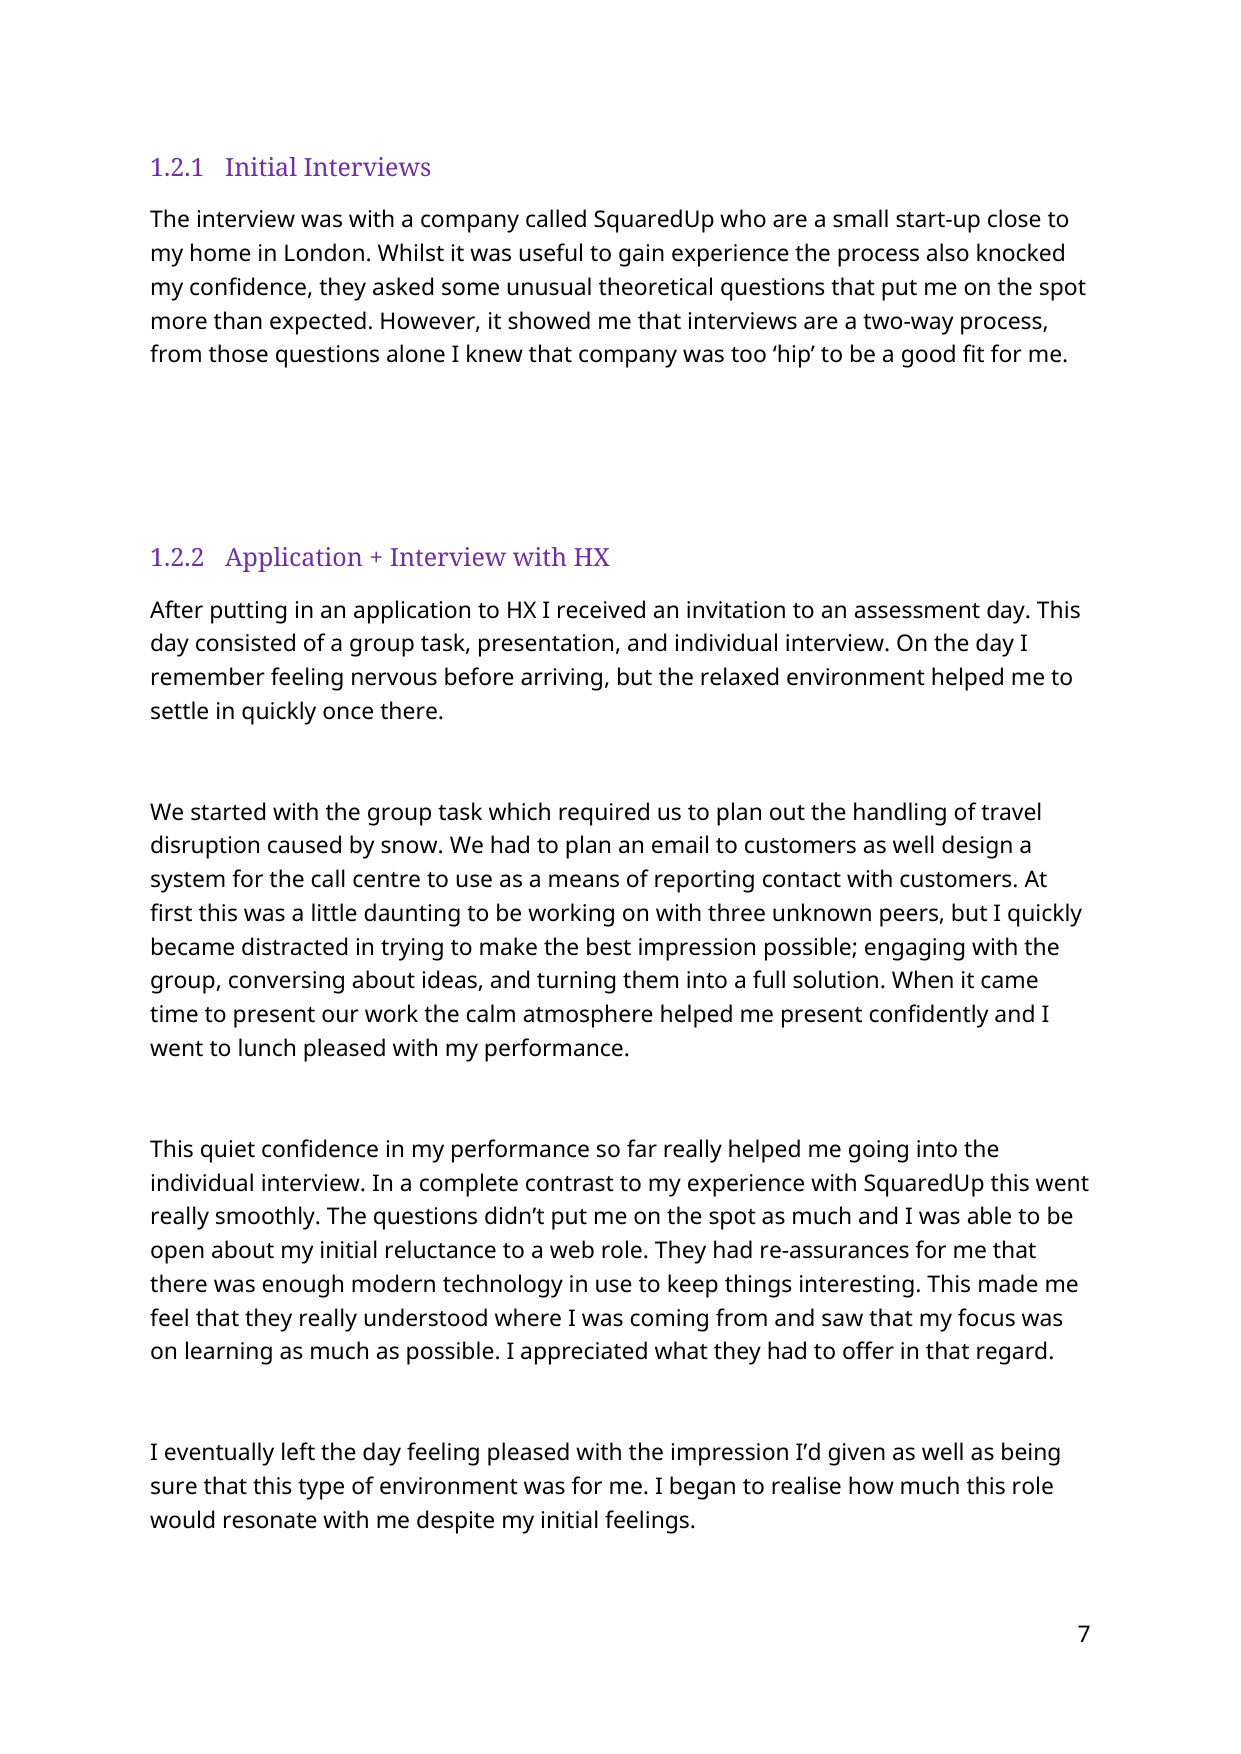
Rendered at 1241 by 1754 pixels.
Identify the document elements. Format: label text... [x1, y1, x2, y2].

text I eventually left the day feeling pleased with the impression I’d given as well as being sure that this type of environment was for me. I began to realise how much this role would resonate with me despite my initial feelings. [150, 1436, 1090, 1535]
text We started with the group task which required us to plan out the handling of travel disruption caused by snow. We had to plan an email to customers as well design a system for the call centre to use as a means of reporting contact with customers. At first this was a little daunting to be working on with three unknown peers, but I quickly became distracted in trying to make the best impression possible; engaging with the group, conversing about ideas, and turning them into a full solution. When it came time to present our work the calm atmosphere helped me present confidently and I went to lunch pleased with my performance. [150, 796, 1090, 1063]
text The interview was with a company called SquaredUp who are a small start-up close to my home in London. Whilst it was useful to gain experience the process also knocked my confidence, they asked some unusual theoretical questions that put me on the spot more than expected. However, it showed me that interviews are a two-way process, from those questions alone I knew that company was too ‘hip’ to be a good fit for me. [150, 203, 1090, 370]
text This quiet confidence in my performance so far really helped me going into the individual interview. In a complete contrast to my experience with SquaredUp this went really smoothly. The questions didn’t put me on the spot as much and I was able to be open about my initial reluctance to a web role. They had re-assurances for me that there was enough modern technology in use to keep things interesting. This made me feel that they really understood where I was coming from and saw that my focus was on learning as much as possible. I appreciated what they had to offer in that regard. [150, 1133, 1090, 1366]
text After putting in an application to HX I received an invitation to an assessment day. This day consisted of a group task, presentation, and individual interview. On the day I remember feeling nervous before arriving, but the relaxed environment helped me to settle in quickly once there. [150, 593, 1090, 726]
subtitle Initial Interviews [150, 150, 1090, 184]
subtitle Application + Interview with HX [150, 540, 1090, 574]
